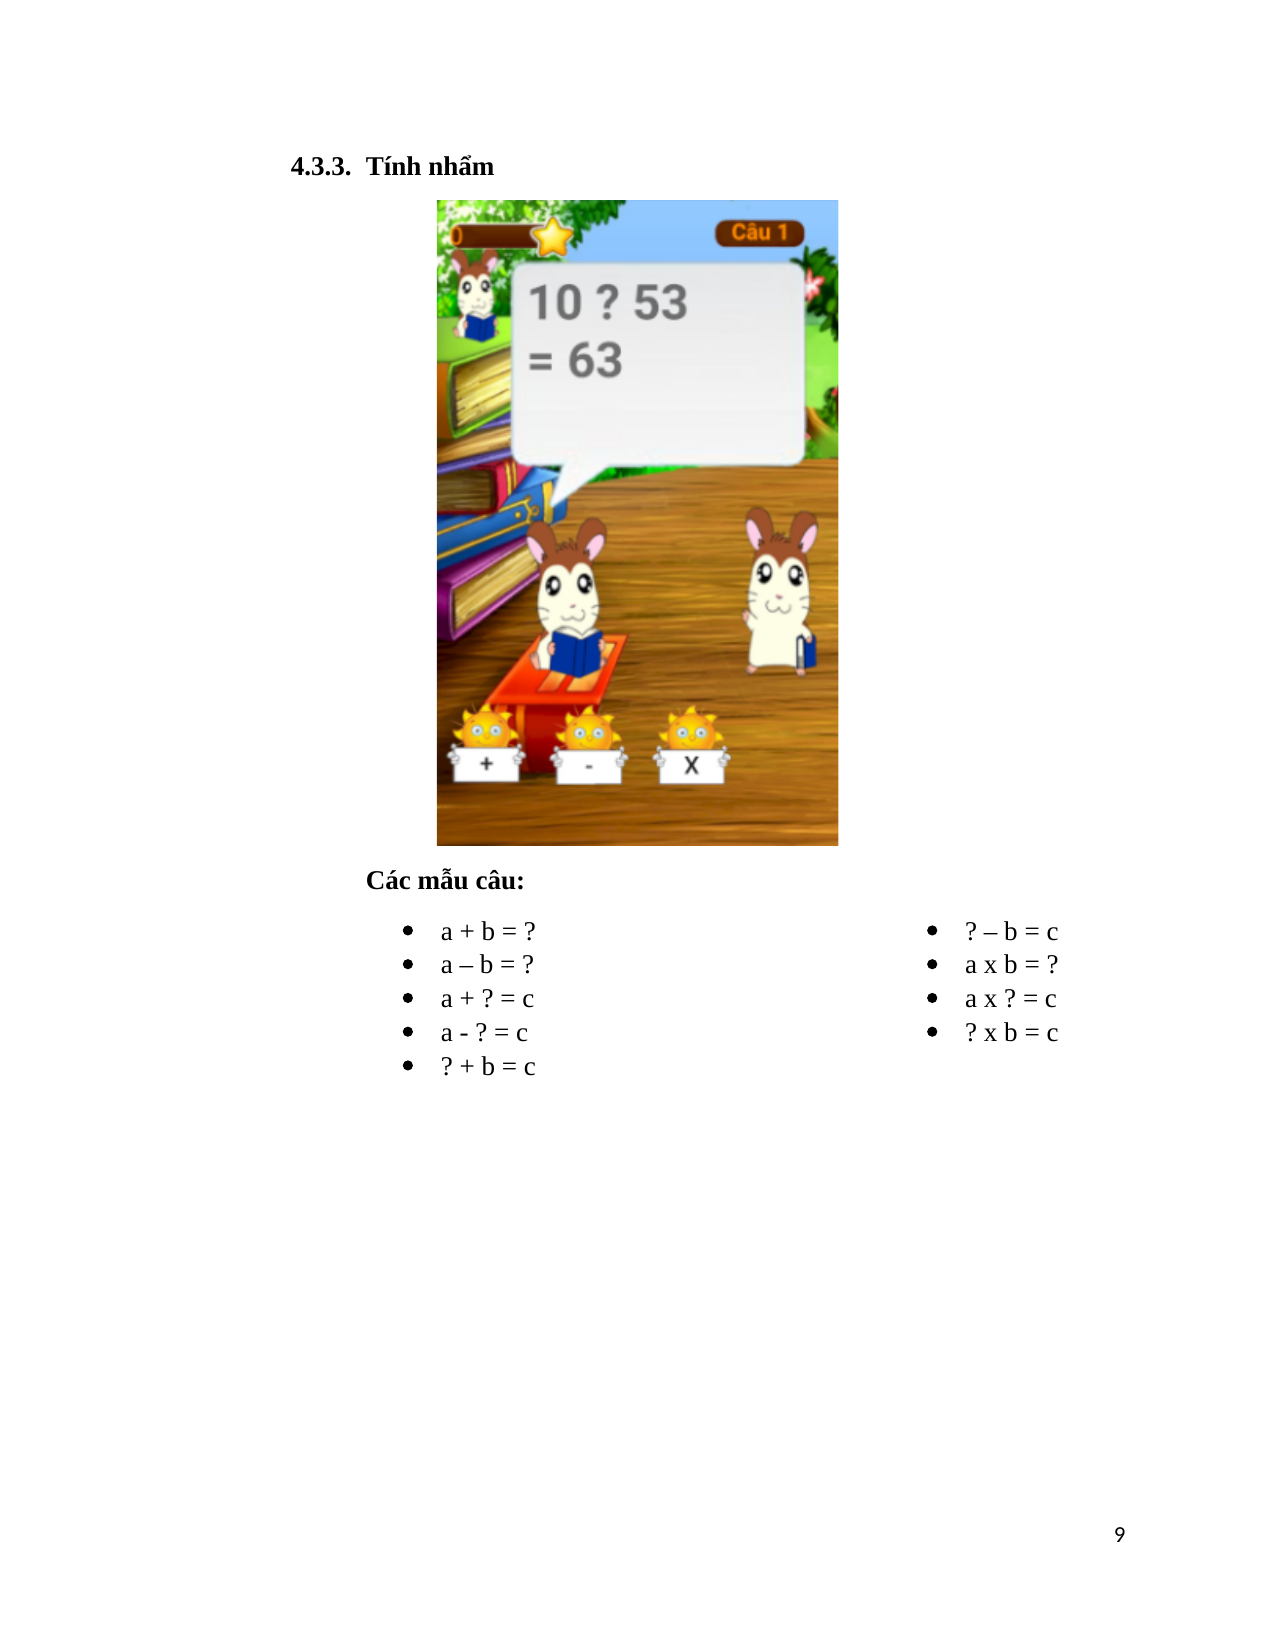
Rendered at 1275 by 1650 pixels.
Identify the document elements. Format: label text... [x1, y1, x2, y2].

list Các mẫu câu: [366, 864, 1125, 896]
list a – b = ? [403, 948, 601, 979]
list a - ? = c [403, 1016, 601, 1047]
list a x b = ? [927, 948, 1125, 979]
list ? – b = c [927, 914, 1125, 946]
list a + ? = c [403, 982, 601, 1013]
list a + b = ? [403, 914, 601, 946]
picture [436, 200, 839, 846]
list ? x b = c [927, 1016, 1125, 1047]
list a x ? = c [927, 982, 1125, 1013]
list ? + b = c [403, 1049, 601, 1081]
list Tính nhẩm [291, 150, 1125, 181]
